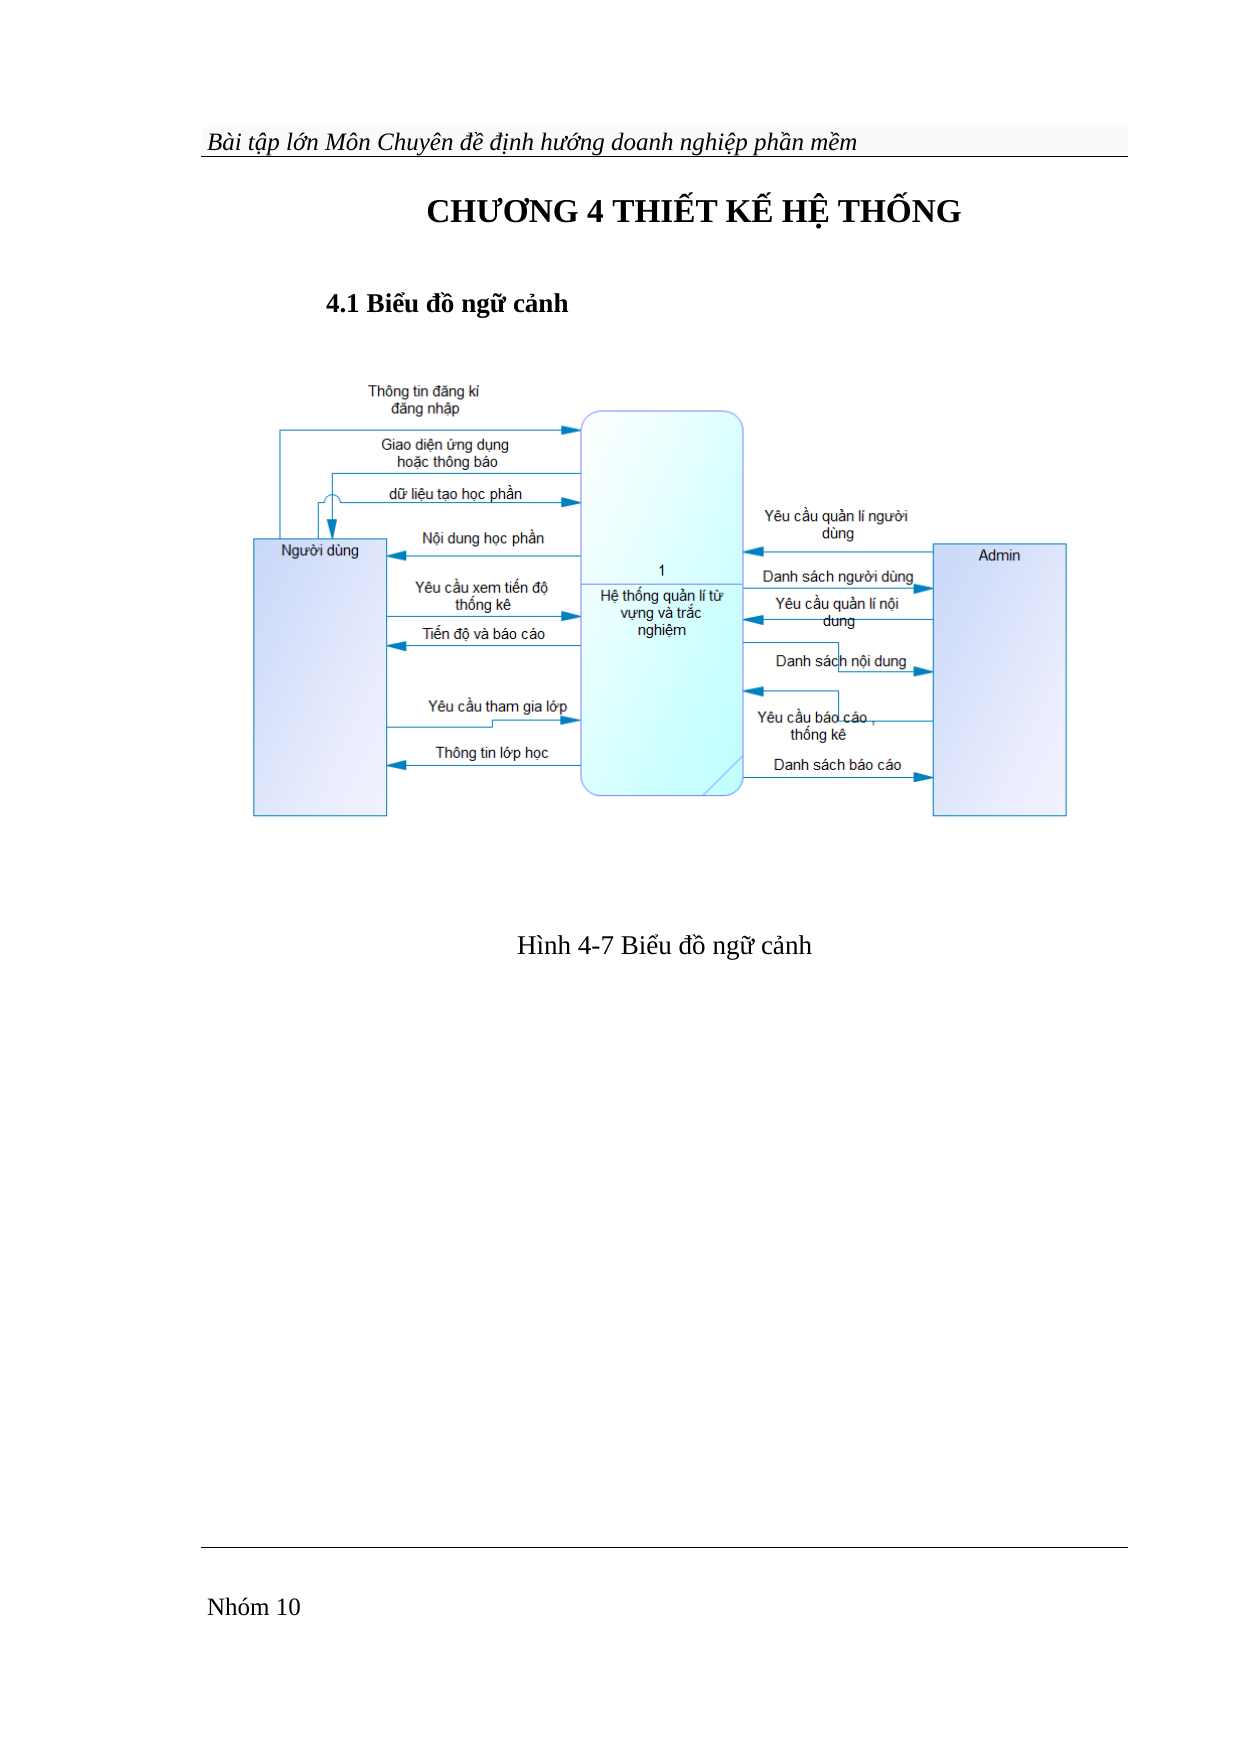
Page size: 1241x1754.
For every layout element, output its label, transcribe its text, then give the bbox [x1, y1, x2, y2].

picture [206, 340, 1123, 921]
subtitle THIẾT KẾ HỆ THỐNG [207, 192, 1122, 230]
subtitle Biểu đồ ngữ cảnh [267, 287, 1122, 319]
